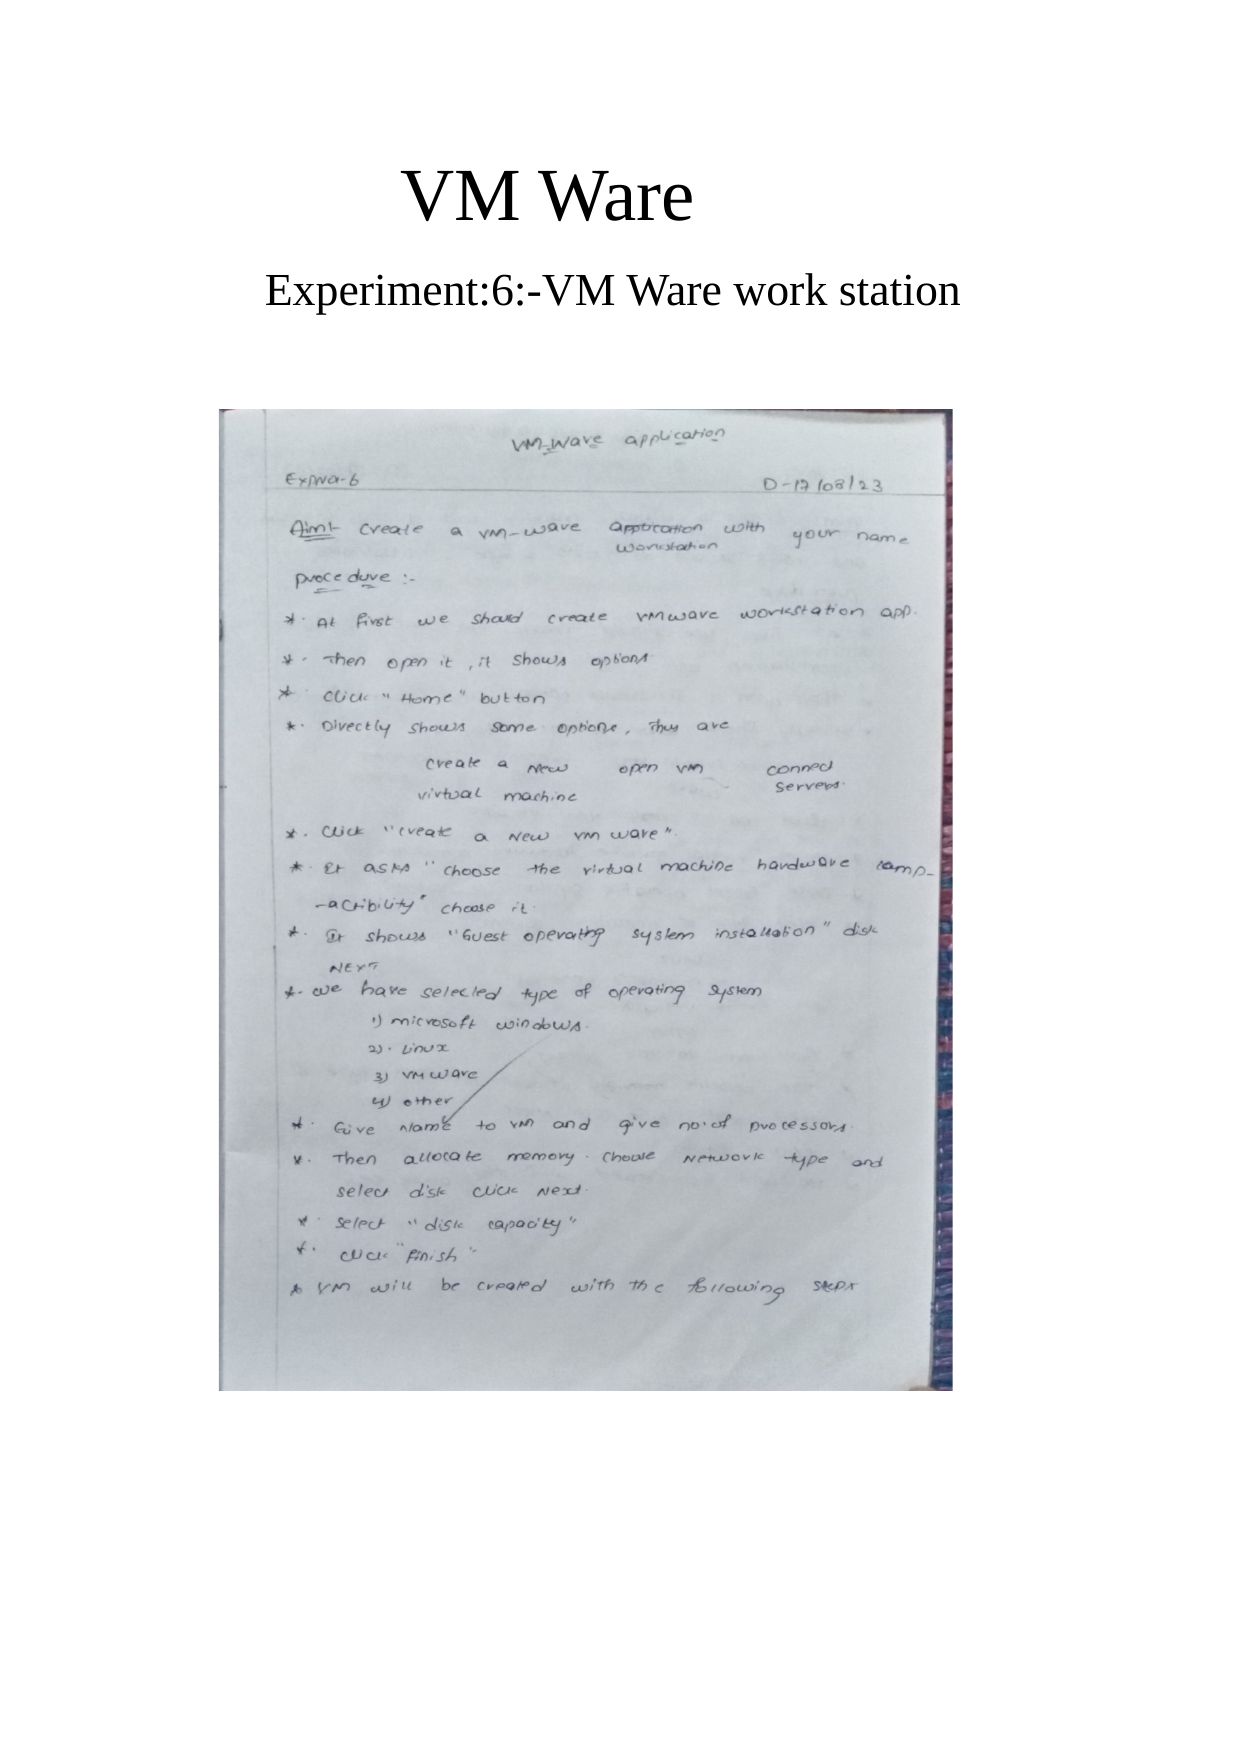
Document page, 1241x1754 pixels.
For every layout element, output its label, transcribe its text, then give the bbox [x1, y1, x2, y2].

text Experiment:6:-VM Ware work station [150, 262, 1090, 315]
text VM Ware [150, 150, 1090, 236]
picture [218, 409, 953, 1391]
